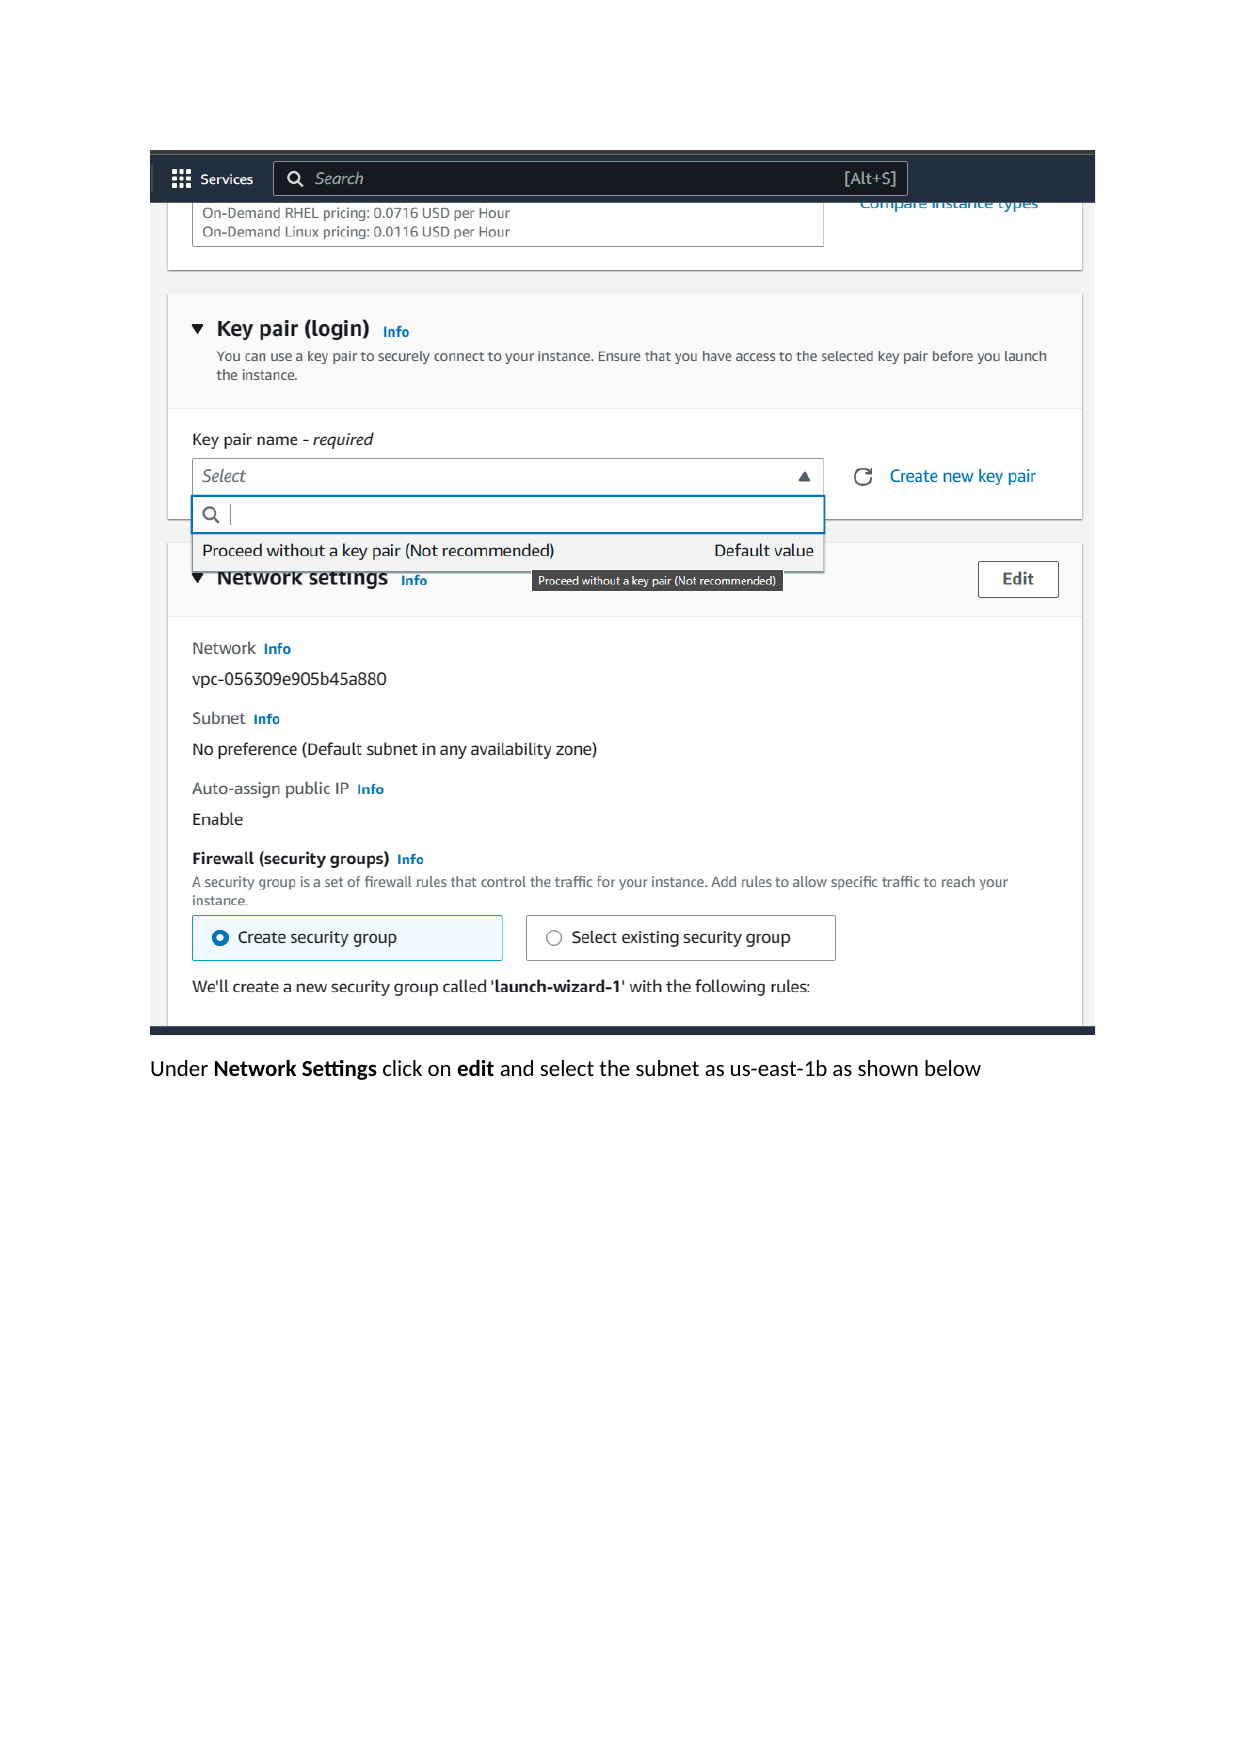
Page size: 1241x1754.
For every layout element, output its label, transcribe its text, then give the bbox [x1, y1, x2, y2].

picture [150, 150, 1096, 1035]
text Under Network Settings click on edit and select the subnet as us-east-1b as shown below [150, 1054, 1090, 1082]
